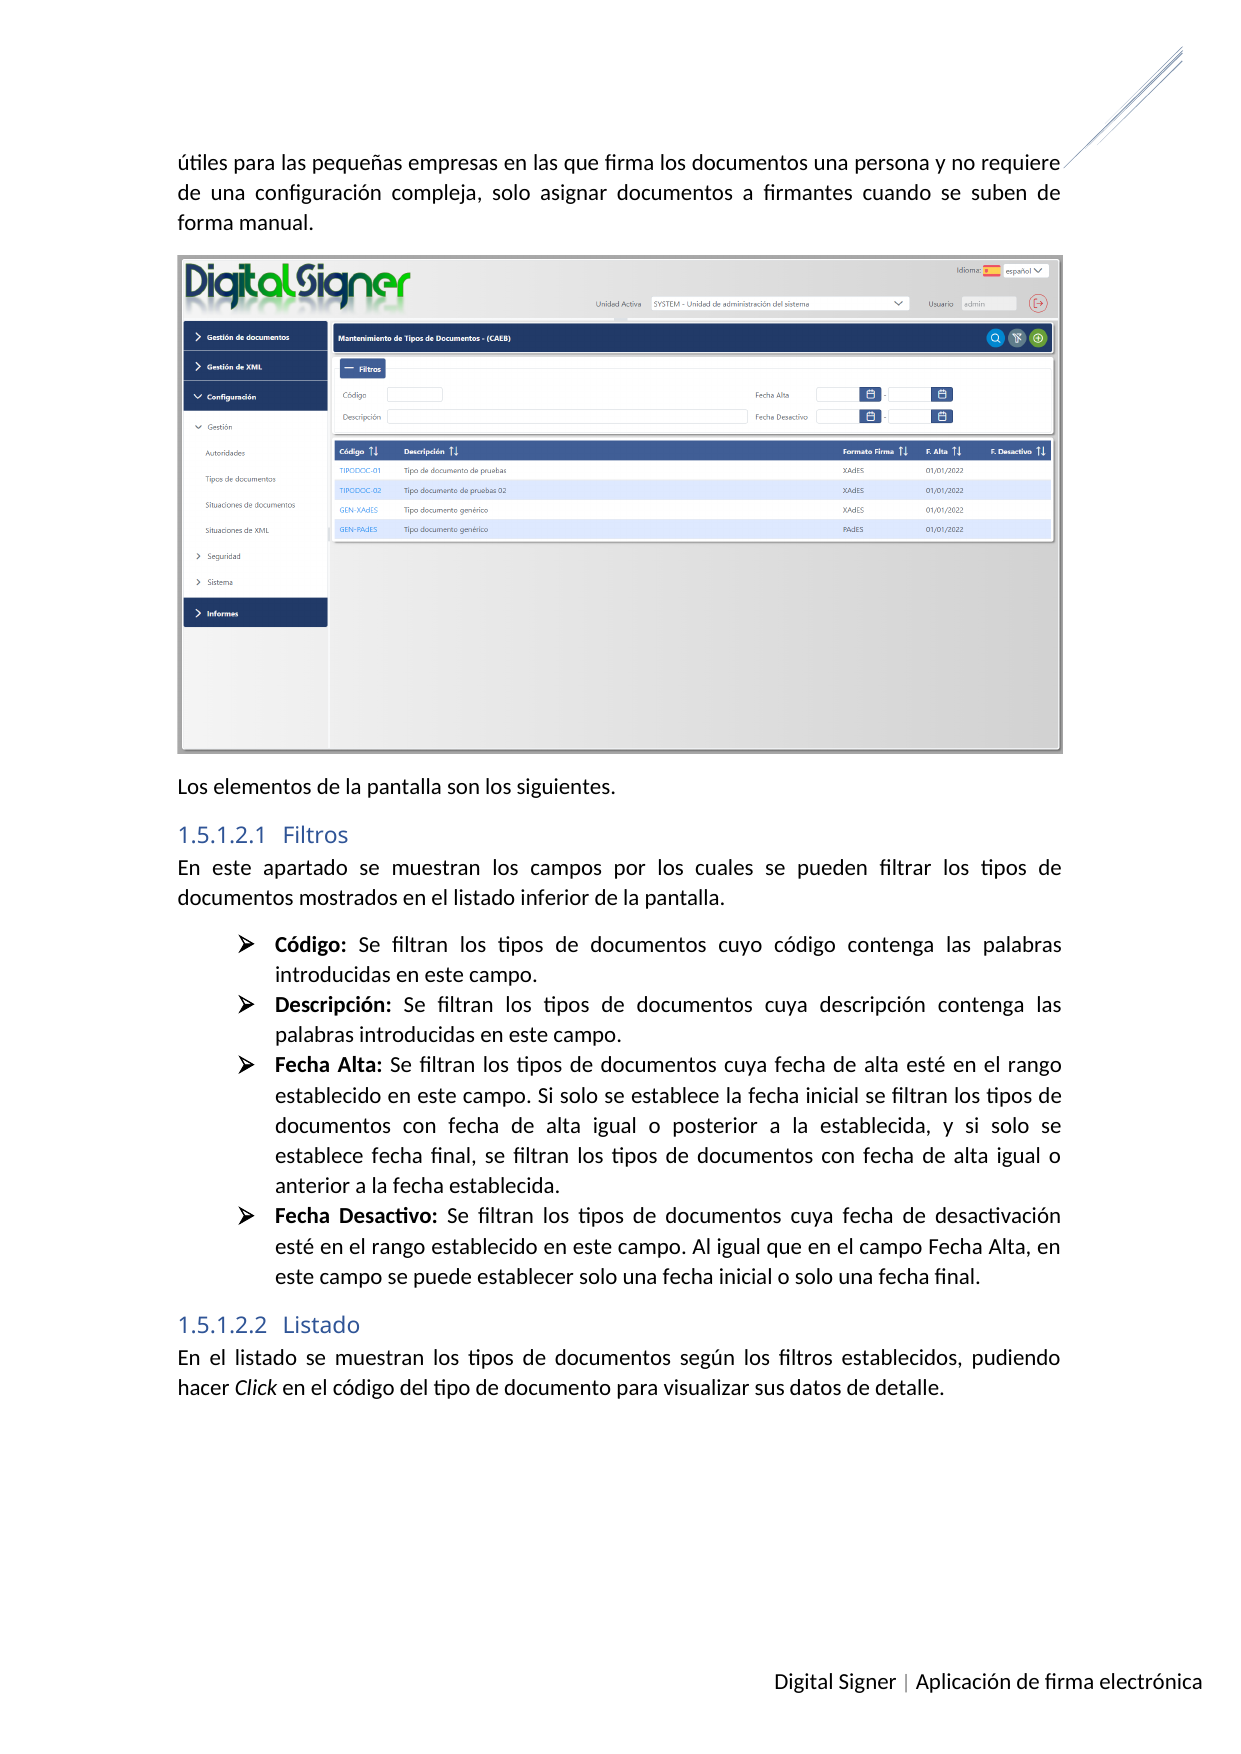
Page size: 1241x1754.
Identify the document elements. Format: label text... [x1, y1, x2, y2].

subtitle Filtros [177, 819, 1063, 850]
text En el listado se muestran los tipos de documentos según los filtros establecidos, pudiendo hacer Click en el código del tipo de documento para visualizar sus datos de detalle. [177, 1343, 1063, 1401]
text Los elementos de la pantalla son los siguientes. [177, 772, 1063, 800]
picture [177, 255, 1063, 754]
list Código: Se filtran los tipos de documentos cuyo código contenga las palabras introducidas en este campo. [237, 930, 1063, 988]
list Fecha Alta: Se filtran los tipos de documentos cuya fecha de alta esté en el rango establecido en este campo. Si solo se establece la fecha inicial se filtran los tipos de documentos con fecha de alta igual o posterior a la establecida, y si solo se establece fecha final, se filtran los tipos de documentos con fecha de alta igual o anterior a la fecha establecida. [237, 1051, 1063, 1199]
list Fecha Desactivo: Se filtran los tipos de documentos cuya fecha de desactivación esté en el rango establecido en este campo. Al igual que en el campo Fecha Alta, en este campo se puede establecer solo una fecha inicial o solo una fecha final. [237, 1202, 1063, 1290]
list Descripción: Se filtran los tipos de documentos cuya descripción contenga las palabras introducidas en este campo. [237, 990, 1063, 1048]
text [177, 148, 1063, 236]
subtitle Listado [177, 1309, 1063, 1340]
text En este apartado se muestran los campos por los cuales se pueden filtrar los tipos de documentos mostrados en el listado inferior de la pantalla. [177, 853, 1063, 911]
